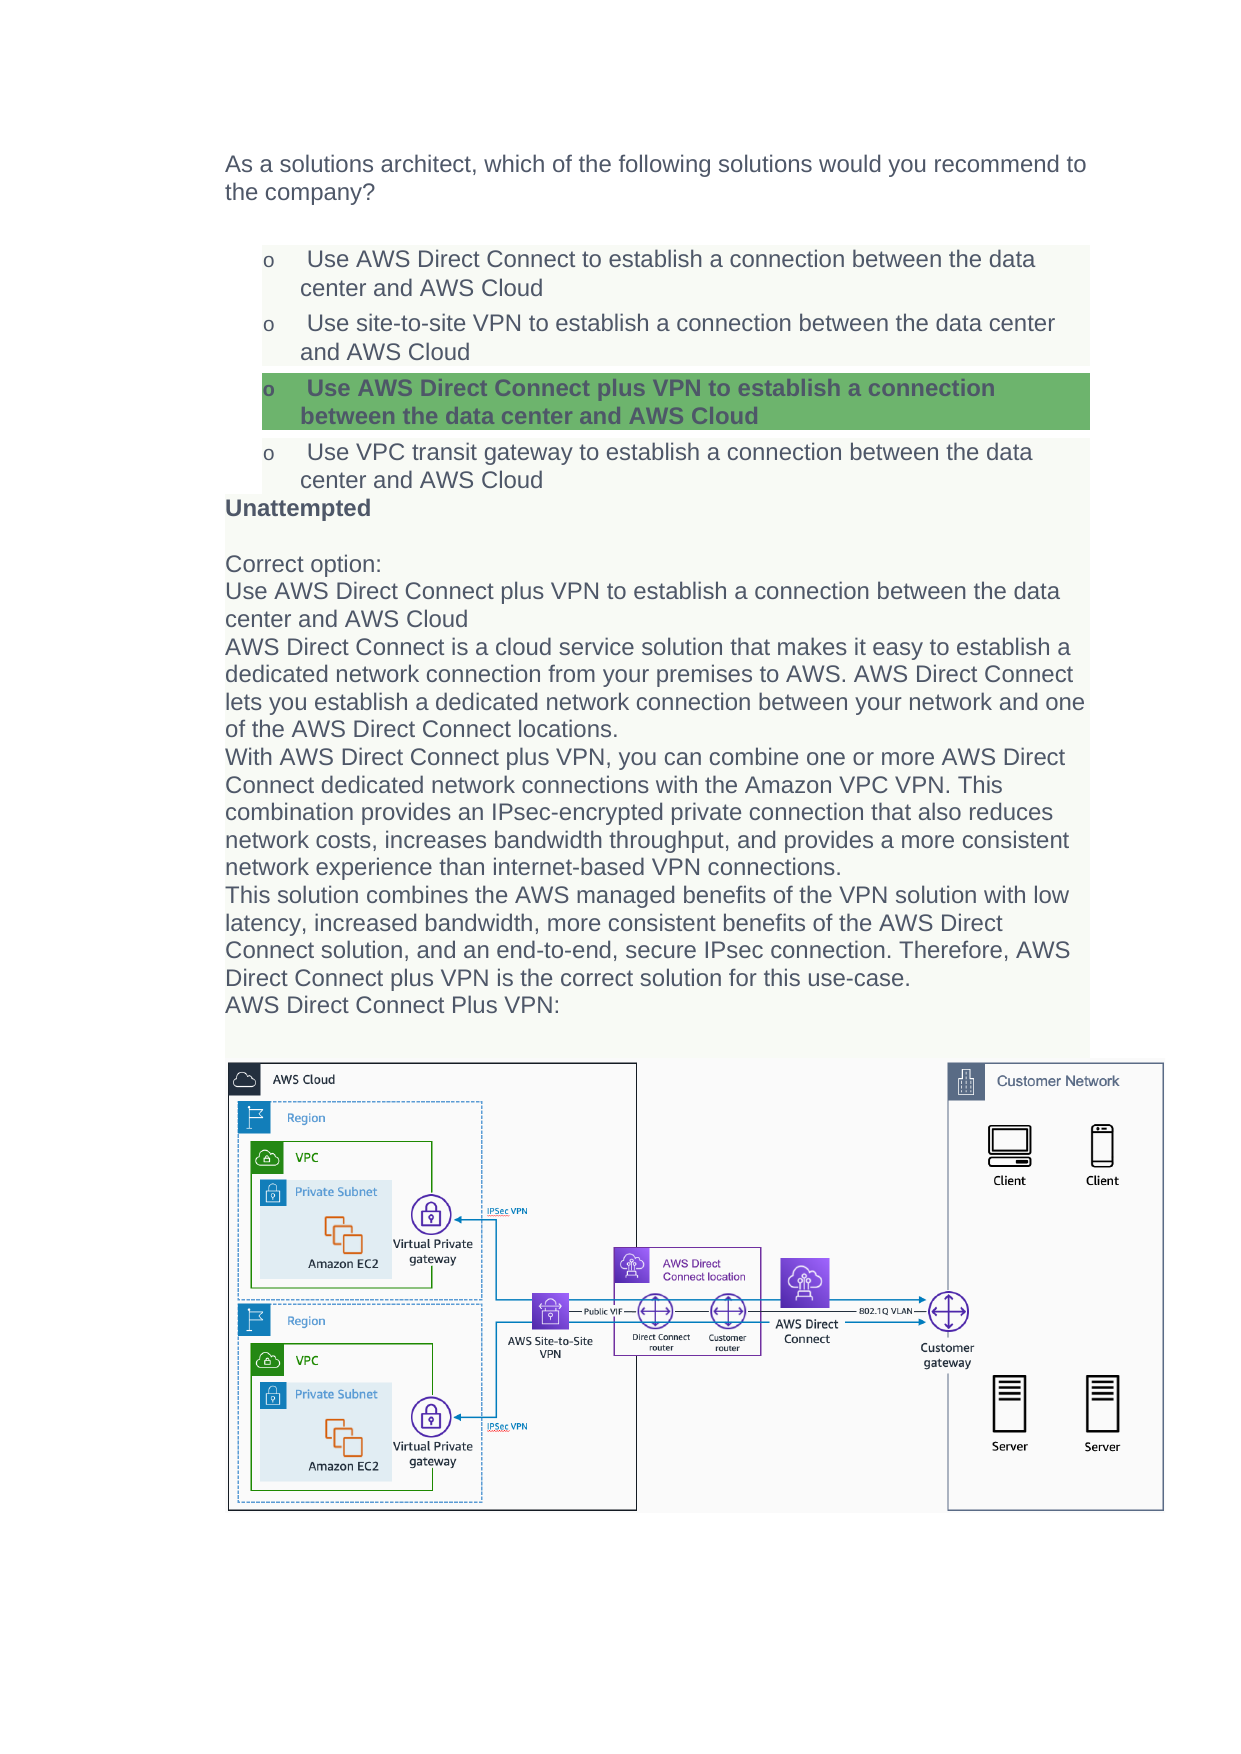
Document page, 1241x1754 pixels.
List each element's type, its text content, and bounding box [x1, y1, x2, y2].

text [225, 150, 1090, 205]
text Correct option: Use AWS Direct Connect plus VPN to establish a connection between the data center and AWS Cloud AWS Direct Connect is a cloud service solution that makes it easy to establish a dedicated network connection from your premises to AWS. AWS Direct Connect lets you establish a dedicated network connection between your network and one of the AWS Direct Connect locations. With AWS Direct Connect plus VPN, you can combine one or more AWS Direct Connect dedicated network connections with the Amazon VPC VPN. This combination provides an IPsec-encrypted private connection that also reduces network costs, increases bandwidth throughput, and provides a more consistent network experience than internet-based VPN connections. This solution combines the AWS managed benefits of the VPN solution with low latency, increased bandwidth, more consistent benefits of the AWS Direct Connect solution, and an end-to-end, secure IPsec connection. Therefore, AWS Direct Connect plus VPN is the correct solution for this use-case. AWS Direct Connect Plus VPN: [225, 550, 1090, 1019]
list Use AWS Direct Connect plus VPN to establish a connection between the data center and AWS Cloud [262, 373, 1090, 430]
list Use site-to-site VPN to establish a connection between the data center and AWS Cloud [262, 309, 1090, 366]
text Unattempted [225, 494, 1090, 550]
picture [225, 1058, 1166, 1513]
list Use VPC transit gateway to establish a connection between the data center and AWS Cloud [262, 438, 1090, 494]
list Use AWS Direct Connect to establish a connection between the data center and AWS Cloud [262, 245, 1090, 302]
